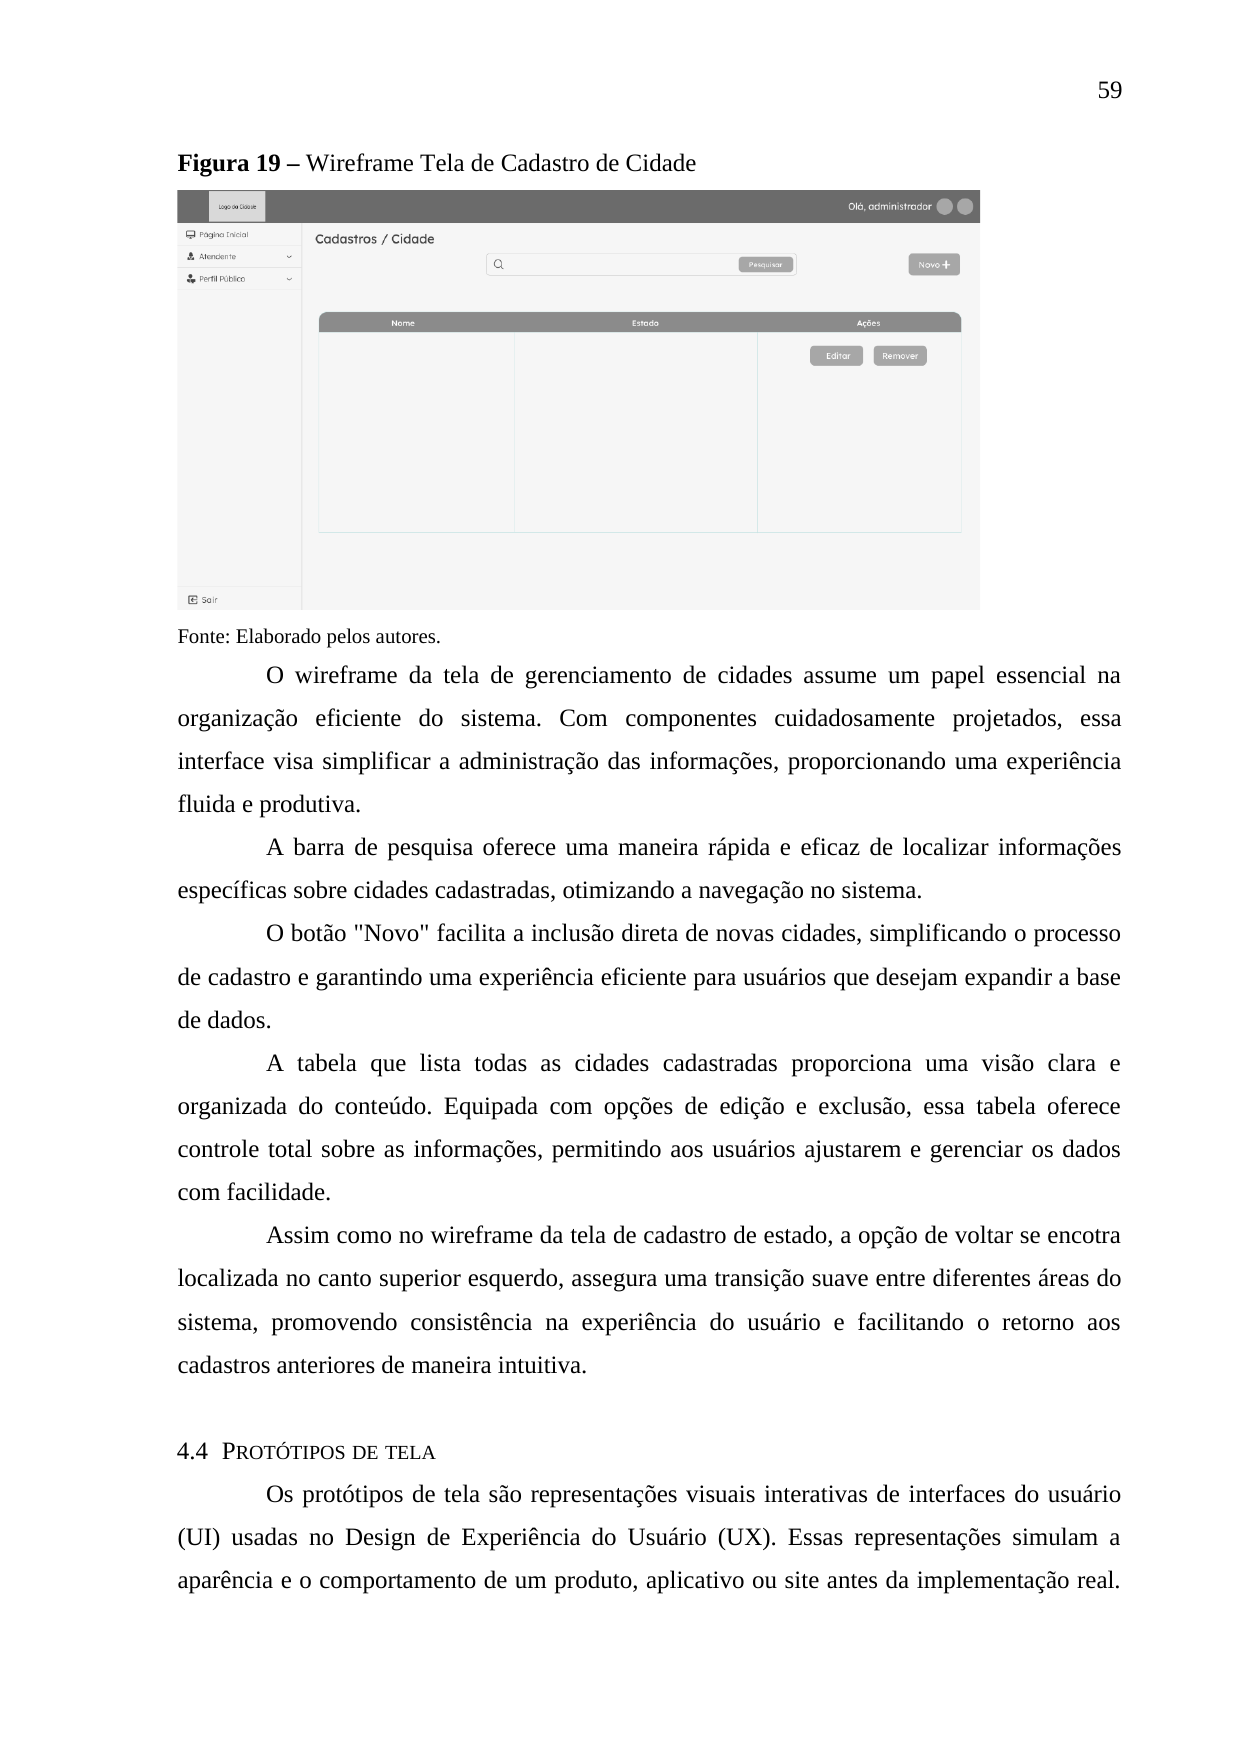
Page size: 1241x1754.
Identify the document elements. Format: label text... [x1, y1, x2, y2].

text A tabela que lista todas as cidades cadastradas proporciona uma visão clara e organizada do conteúdo. Equipada com opções de edição e exclusão, essa tabela oferece controle total sobre as informações, permitindo aos usuários ajustarem e gerenciar os dados com facilidade. [177, 1048, 1122, 1206]
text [177, 1479, 1122, 1594]
text O botão "Novo" facilita a inclusão direta de novas cidades, simplificando o processo de cadastro e garantindo uma experiência eficiente para usuários que desejam expandir a base de dados. [177, 918, 1122, 1033]
text Assim como no wireframe da tela de cadastro de estado, a opção de voltar se encotra localizada no canto superior esquerdo, assegura uma transição suave entre diferentes áreas do sistema, promovendo consistência na experiência do usuário e facilitando o retorno aos cadastros anteriores de maneira intuitiva. [177, 1220, 1122, 1378]
text A barra de pesquisa oferece uma maneira rápida e eficaz de localizar informações específicas sobre cidades cadastradas, otimizando a navegação no sistema. [177, 832, 1122, 904]
text O wireframe da tela de gerenciamento de cidades assume um papel essencial na organização eficiente do sistema. Com componentes cuidadosamente projetados, essa interface visa simplificar a administração das informações, proporcionando uma experiência fluida e produtiva. [177, 660, 1122, 818]
subtitle Protótipos de tela [177, 1436, 1122, 1465]
picture [177, 190, 981, 610]
text Fonte: Elaborado pelos autores. [177, 624, 1122, 648]
